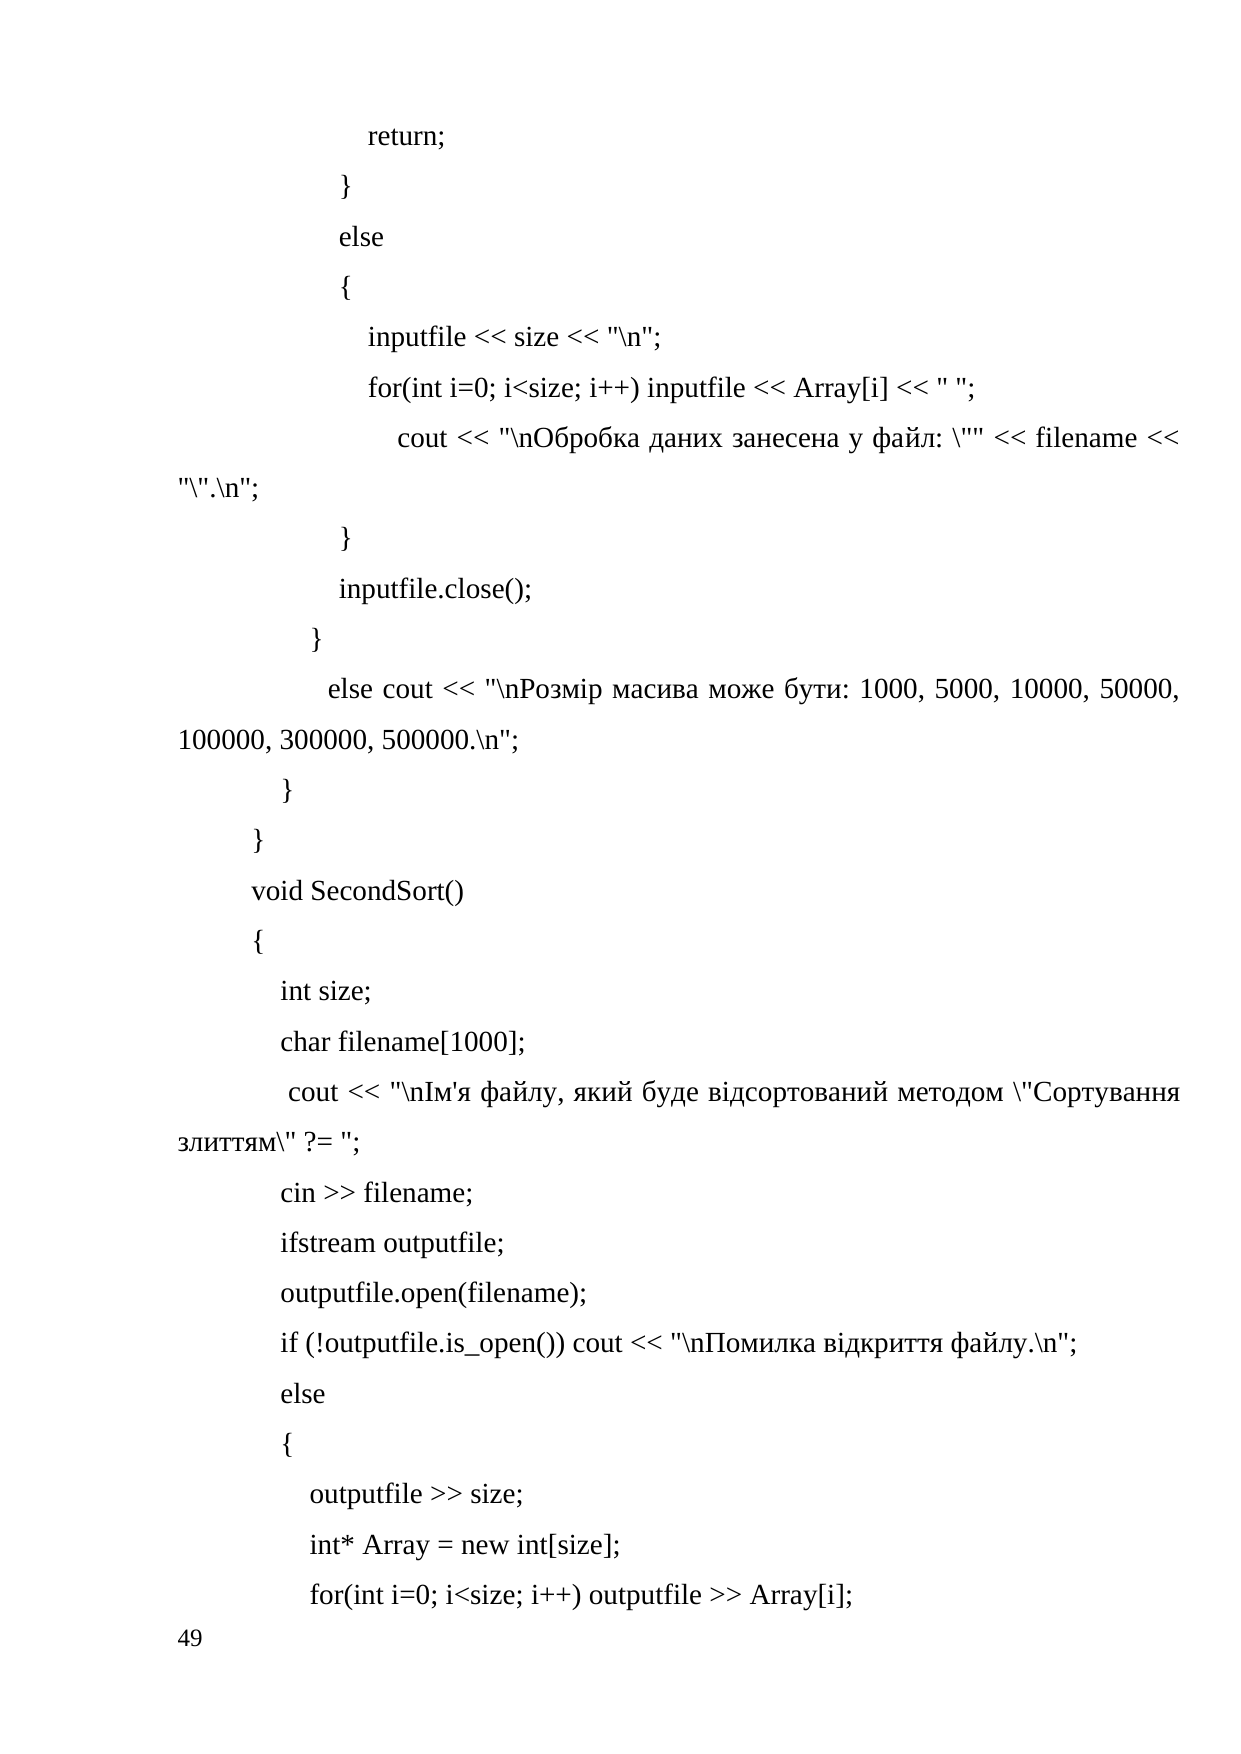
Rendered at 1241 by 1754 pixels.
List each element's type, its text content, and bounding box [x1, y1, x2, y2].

text for(int i=0; i<size; i++) inputfile << Array[i] << " "; [177, 370, 1181, 403]
text outputfile.open(filename); [177, 1275, 1181, 1309]
text inputfile.close(); [177, 571, 1181, 604]
text if (!outputfile.is_open()) cout << "\nПомилка відкриття файлу.\n"; [177, 1326, 1181, 1359]
text } [177, 168, 1181, 202]
text int* Array = new int[size]; [177, 1527, 1181, 1560]
text else [177, 1376, 1181, 1409]
text outputfile >> size; [177, 1477, 1181, 1510]
text for(int i=0; i<size; i++) outputfile >> Array[i]; [177, 1577, 1181, 1611]
text } [177, 521, 1181, 554]
text } [177, 772, 1181, 806]
text cin >> filename; [177, 1175, 1181, 1208]
text } [177, 621, 1181, 655]
text { [177, 269, 1181, 303]
text else cout << "\nРозмір масива може бути: 1000, 5000, 10000, 50000, 100000, 300000, 500000.\n"; [177, 672, 1181, 755]
text { [177, 1426, 1181, 1460]
text cout << "\nІм'я файлу, який буде відсортований методом \"Сортування злиттям\" ?= "; [177, 1074, 1181, 1158]
text char filename[1000]; [177, 1024, 1181, 1057]
text } [177, 822, 1181, 856]
text cout << "\nОбробка даних занесена у файл: \"" << filename << "\".\n"; [177, 420, 1181, 504]
text int size; [177, 973, 1181, 1007]
text ifstream outputfile; [177, 1225, 1181, 1258]
text inputfile << size << "\n"; [177, 319, 1181, 353]
text { [177, 923, 1181, 957]
text else [177, 219, 1181, 252]
text void SecondSort() [177, 873, 1181, 906]
text return; [177, 118, 1181, 152]
